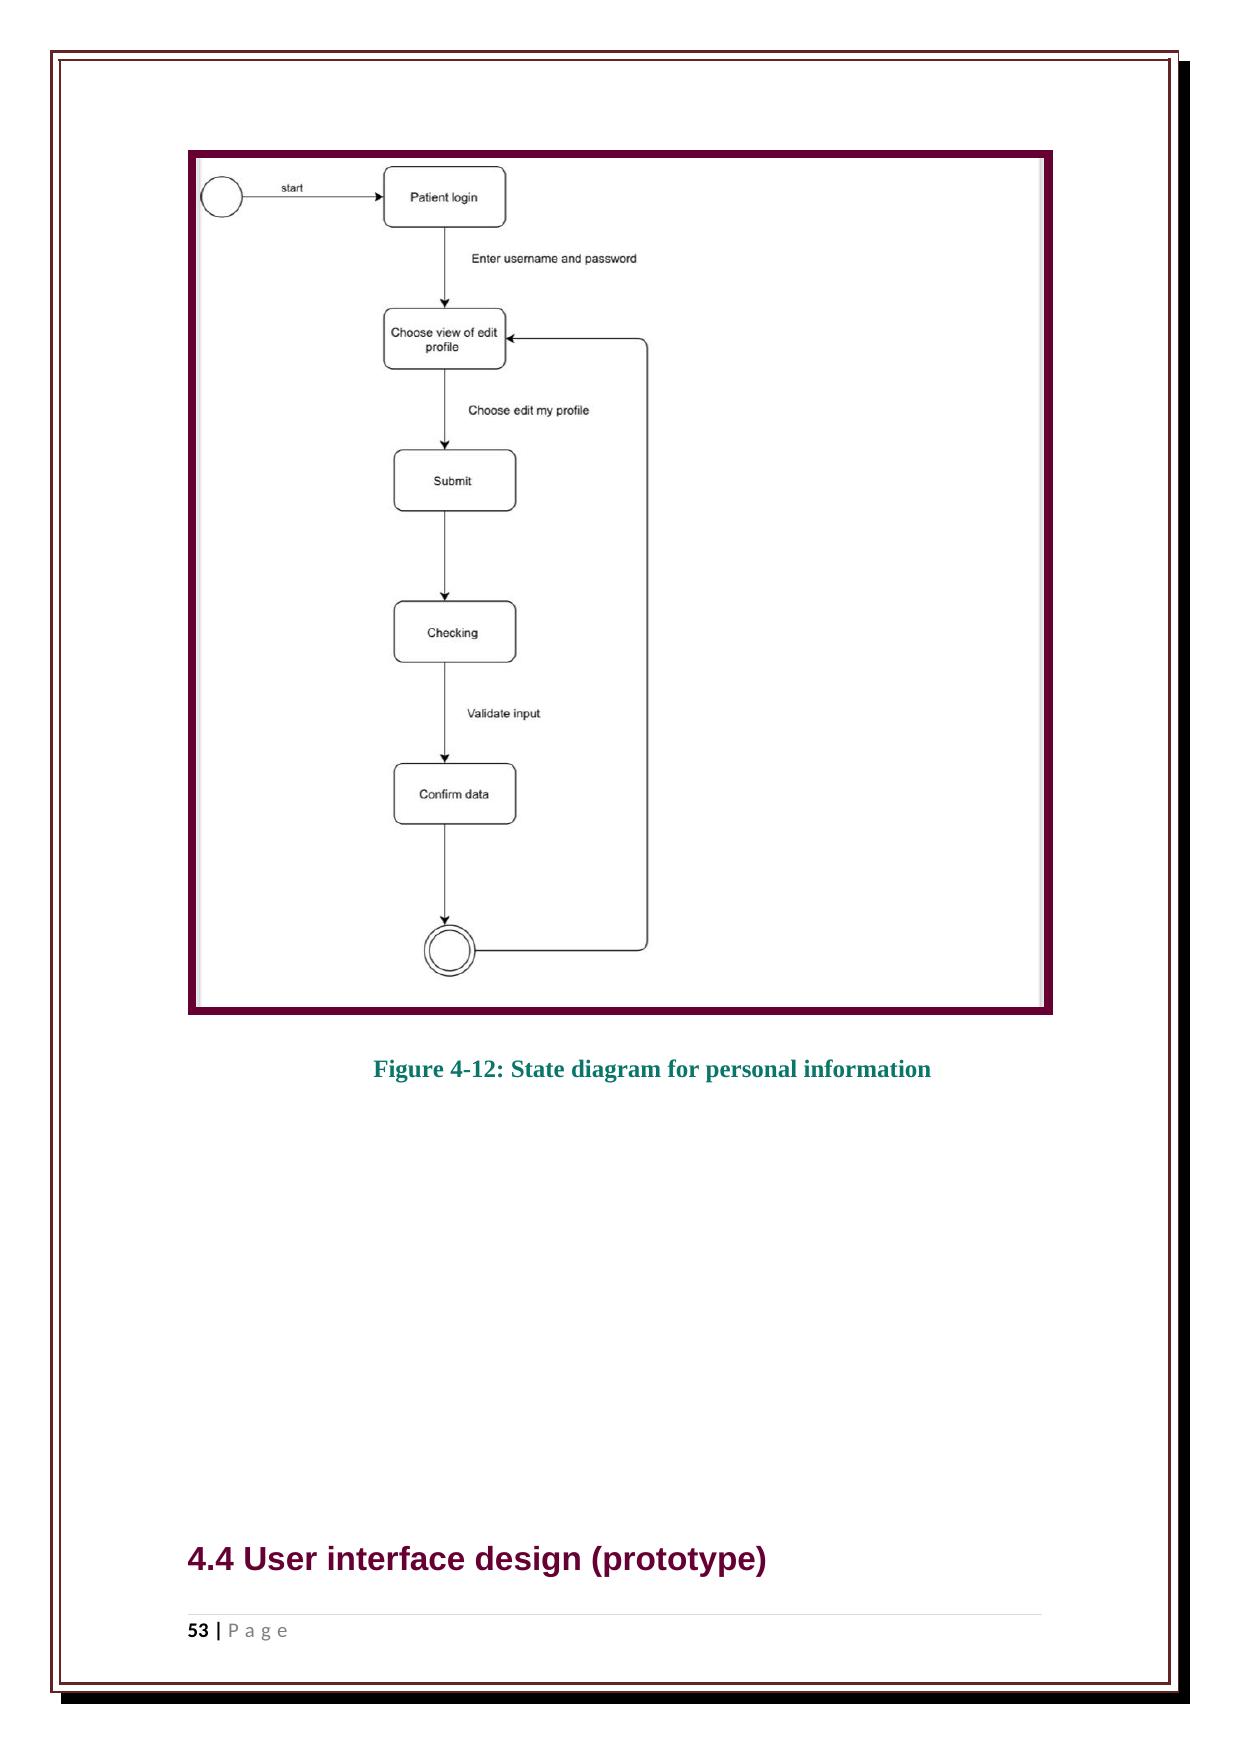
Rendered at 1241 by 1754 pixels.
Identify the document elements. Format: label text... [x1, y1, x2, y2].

text Figure 4-12: State diagram for personal information [262, 1054, 1042, 1082]
picture [196, 158, 1044, 1007]
text 4.4 User interface design (prototype) [187, 1539, 1042, 1577]
